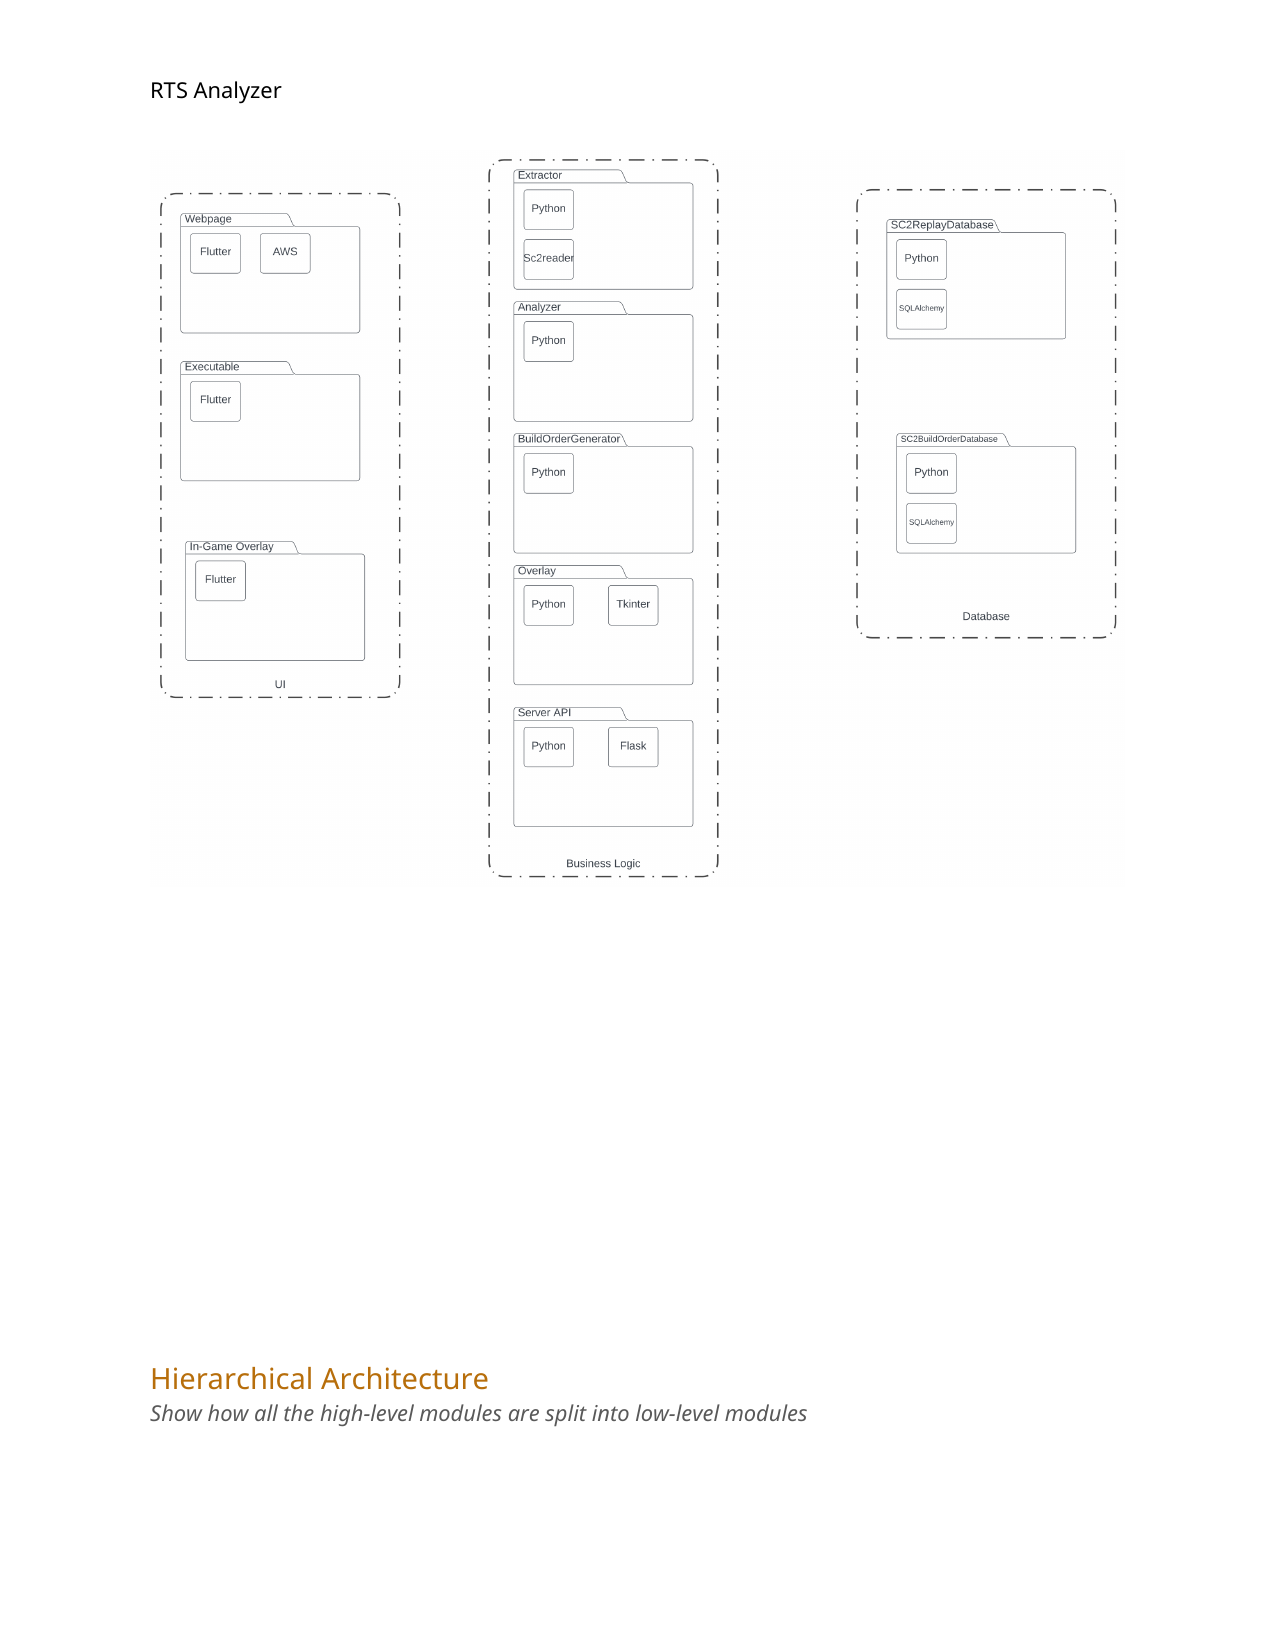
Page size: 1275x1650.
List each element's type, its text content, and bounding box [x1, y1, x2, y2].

picture [150, 150, 1125, 887]
subtitle Hierarchical Architecture [150, 1358, 1125, 1398]
text Show how all the high-level modules are split into low-level modules [150, 1398, 1125, 1428]
